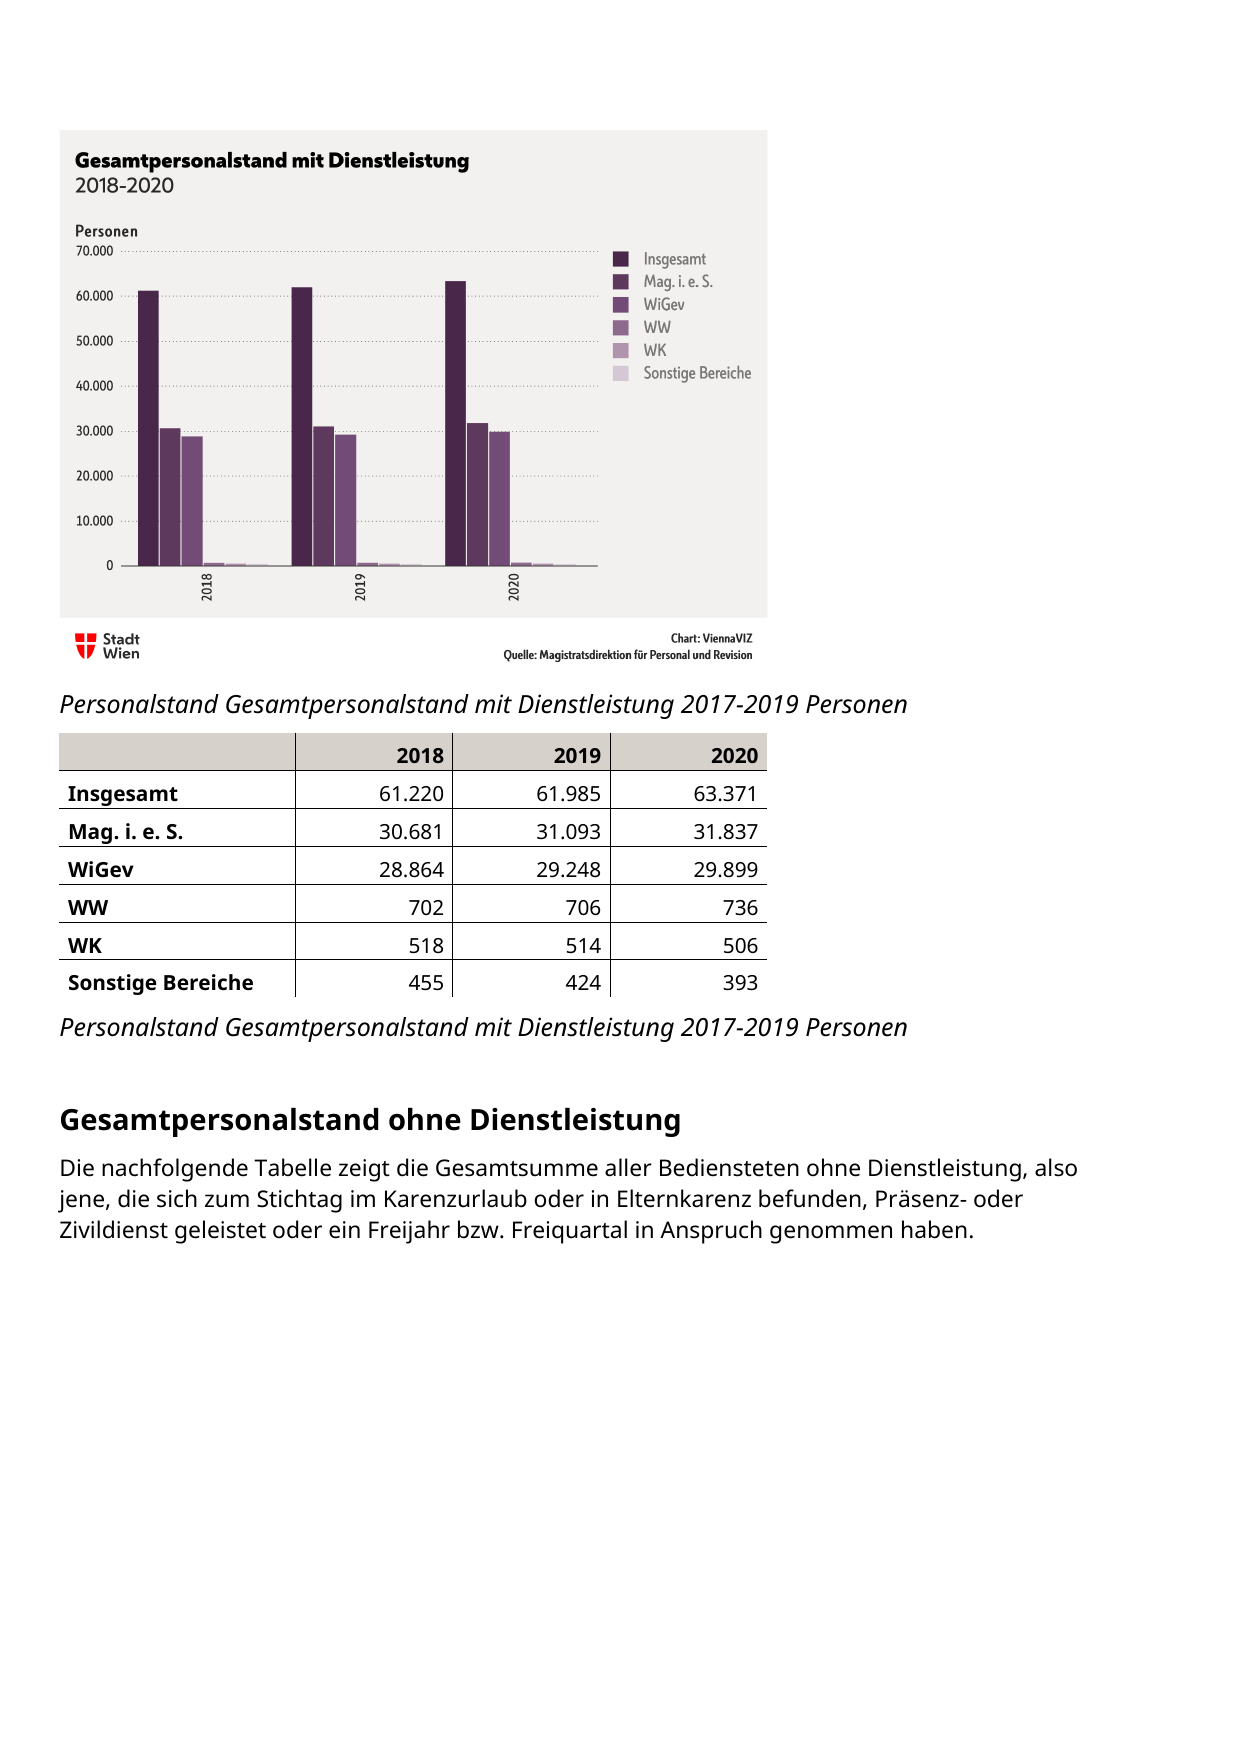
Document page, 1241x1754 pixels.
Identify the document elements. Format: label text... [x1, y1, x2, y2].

table_header 2020 [611, 733, 767, 770]
table_header [59, 733, 295, 770]
table_cell 63.371 [611, 771, 767, 808]
table_cell 61.220 [296, 771, 452, 808]
table_cell 424 [453, 960, 610, 997]
table_cell WiGev [59, 847, 295, 883]
text Personalstand Gesamtpersonalstand mit Dienstleistung 2017-2019 Personen [59, 1009, 1102, 1043]
table_cell WK [59, 923, 295, 959]
table_cell 29.899 [611, 847, 767, 883]
table_cell Sonstige Bereiche [59, 960, 295, 997]
table_cell 29.248 [453, 847, 610, 883]
table_cell WW [59, 885, 295, 921]
table_cell Insgesamt [59, 771, 295, 808]
table_cell 506 [611, 923, 767, 959]
table_cell 518 [296, 923, 452, 959]
table_header 2019 [453, 733, 610, 770]
text Personalstand Gesamtpersonalstand mit Dienstleistung 2017-2019 Personen [59, 686, 1102, 720]
table_header 2018 [296, 733, 452, 770]
table_cell 736 [611, 885, 767, 921]
table_cell 28.864 [296, 847, 452, 883]
table_cell 514 [453, 923, 610, 959]
table_cell 30.681 [296, 809, 452, 846]
table_cell 706 [453, 885, 610, 921]
table_cell 31.837 [611, 809, 767, 846]
subtitle Gesamtpersonalstand ohne Dienstleistung [59, 1099, 1102, 1139]
table_cell 393 [611, 960, 767, 997]
table_cell 702 [296, 885, 452, 921]
table_cell 31.093 [453, 809, 610, 846]
table_cell 455 [296, 960, 452, 997]
text Die nachfolgende Tabelle zeigt die Gesamtsumme aller Bediensteten ohne Dienstleistung, also jene, die sich zum Stichtag im Karenzurlaub oder in Elternkarenz befunden, Präsenz- oder Zivildienst geleistet oder ein Freijahr bzw. Freiquartal in Anspruch genommen haben. [59, 1152, 1102, 1245]
table_cell Mag. i. e. S. [59, 809, 295, 846]
table_cell 61.985 [453, 771, 610, 808]
picture [59, 130, 768, 674]
